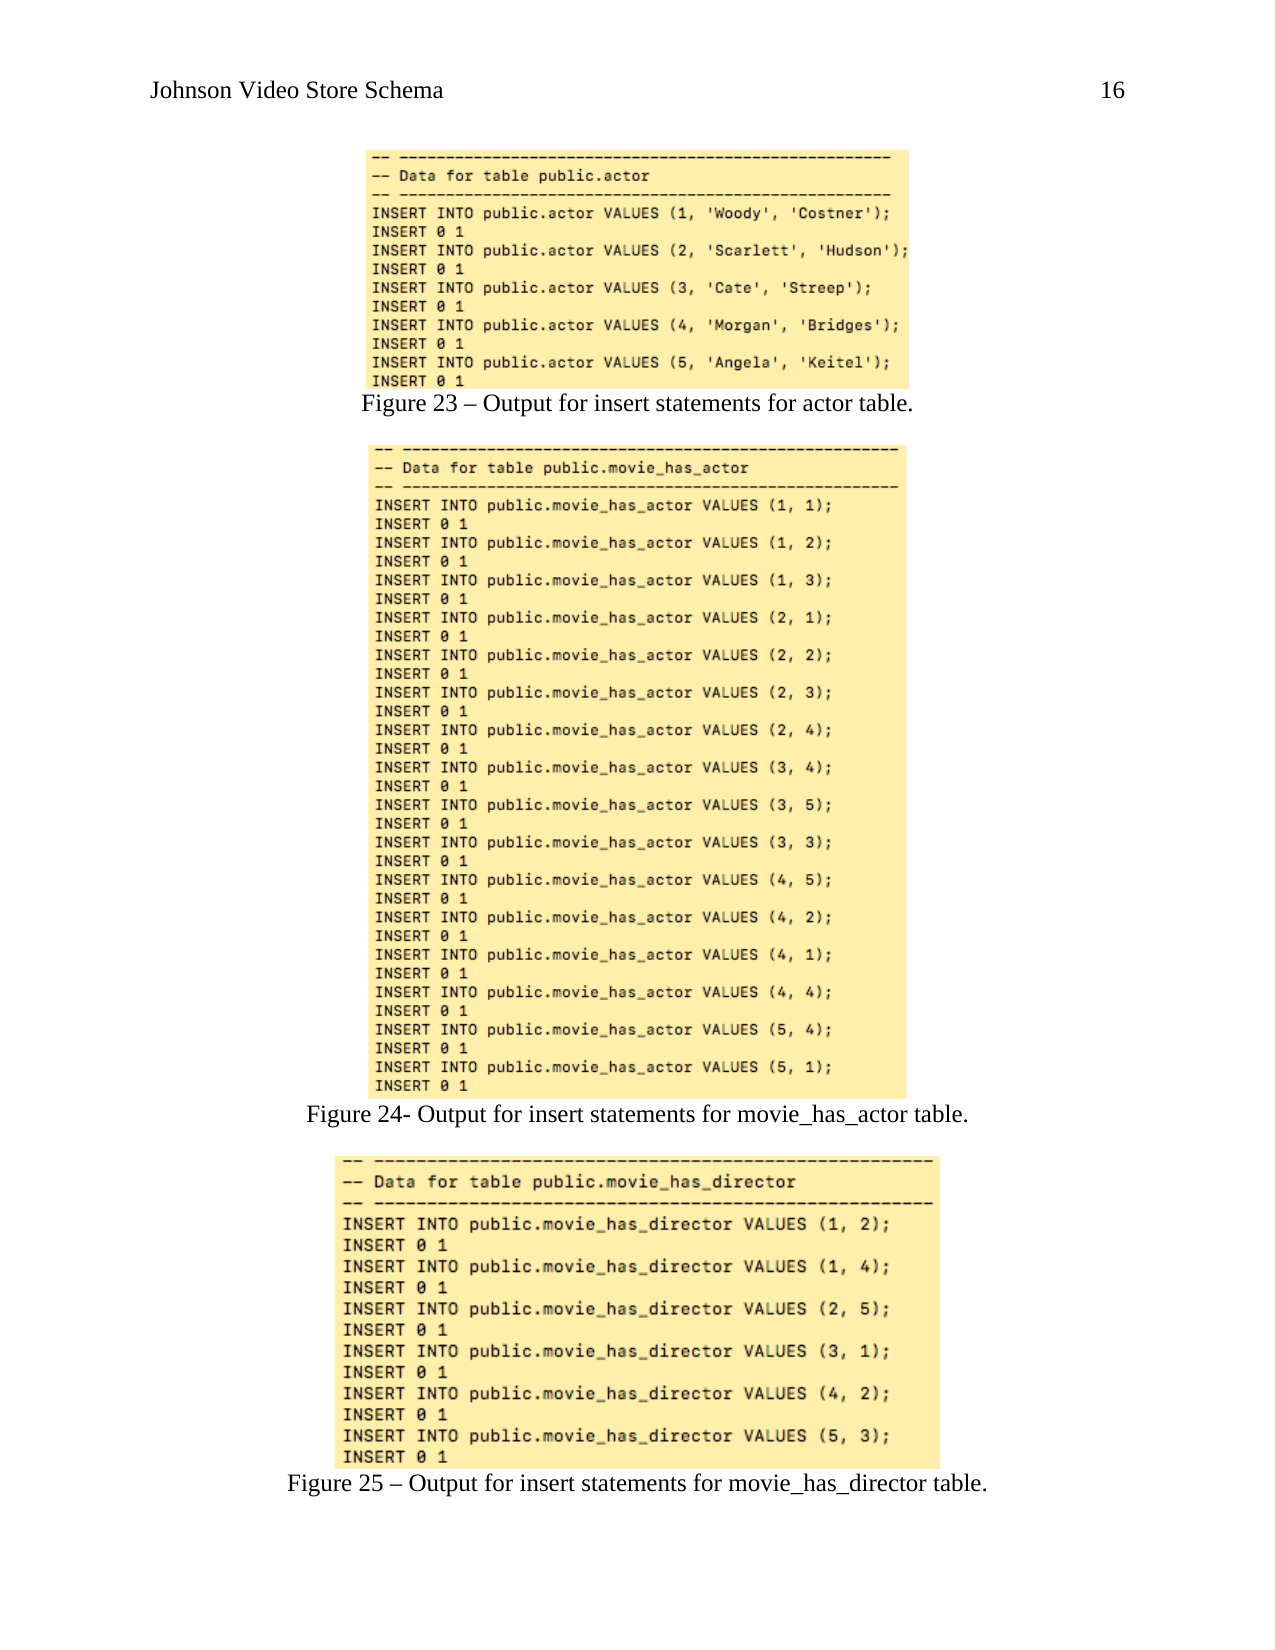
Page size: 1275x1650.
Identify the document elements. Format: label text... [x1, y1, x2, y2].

text Figure 23 – Output for insert statements for actor table. [150, 388, 1125, 417]
text Figure 25 – Output for insert statements for movie_has_director table. [150, 1468, 1125, 1497]
text Figure 24- Output for insert statements for movie_has_actor table. [150, 1099, 1125, 1127]
picture [335, 1156, 940, 1469]
picture [365, 150, 910, 389]
picture [368, 445, 907, 1099]
